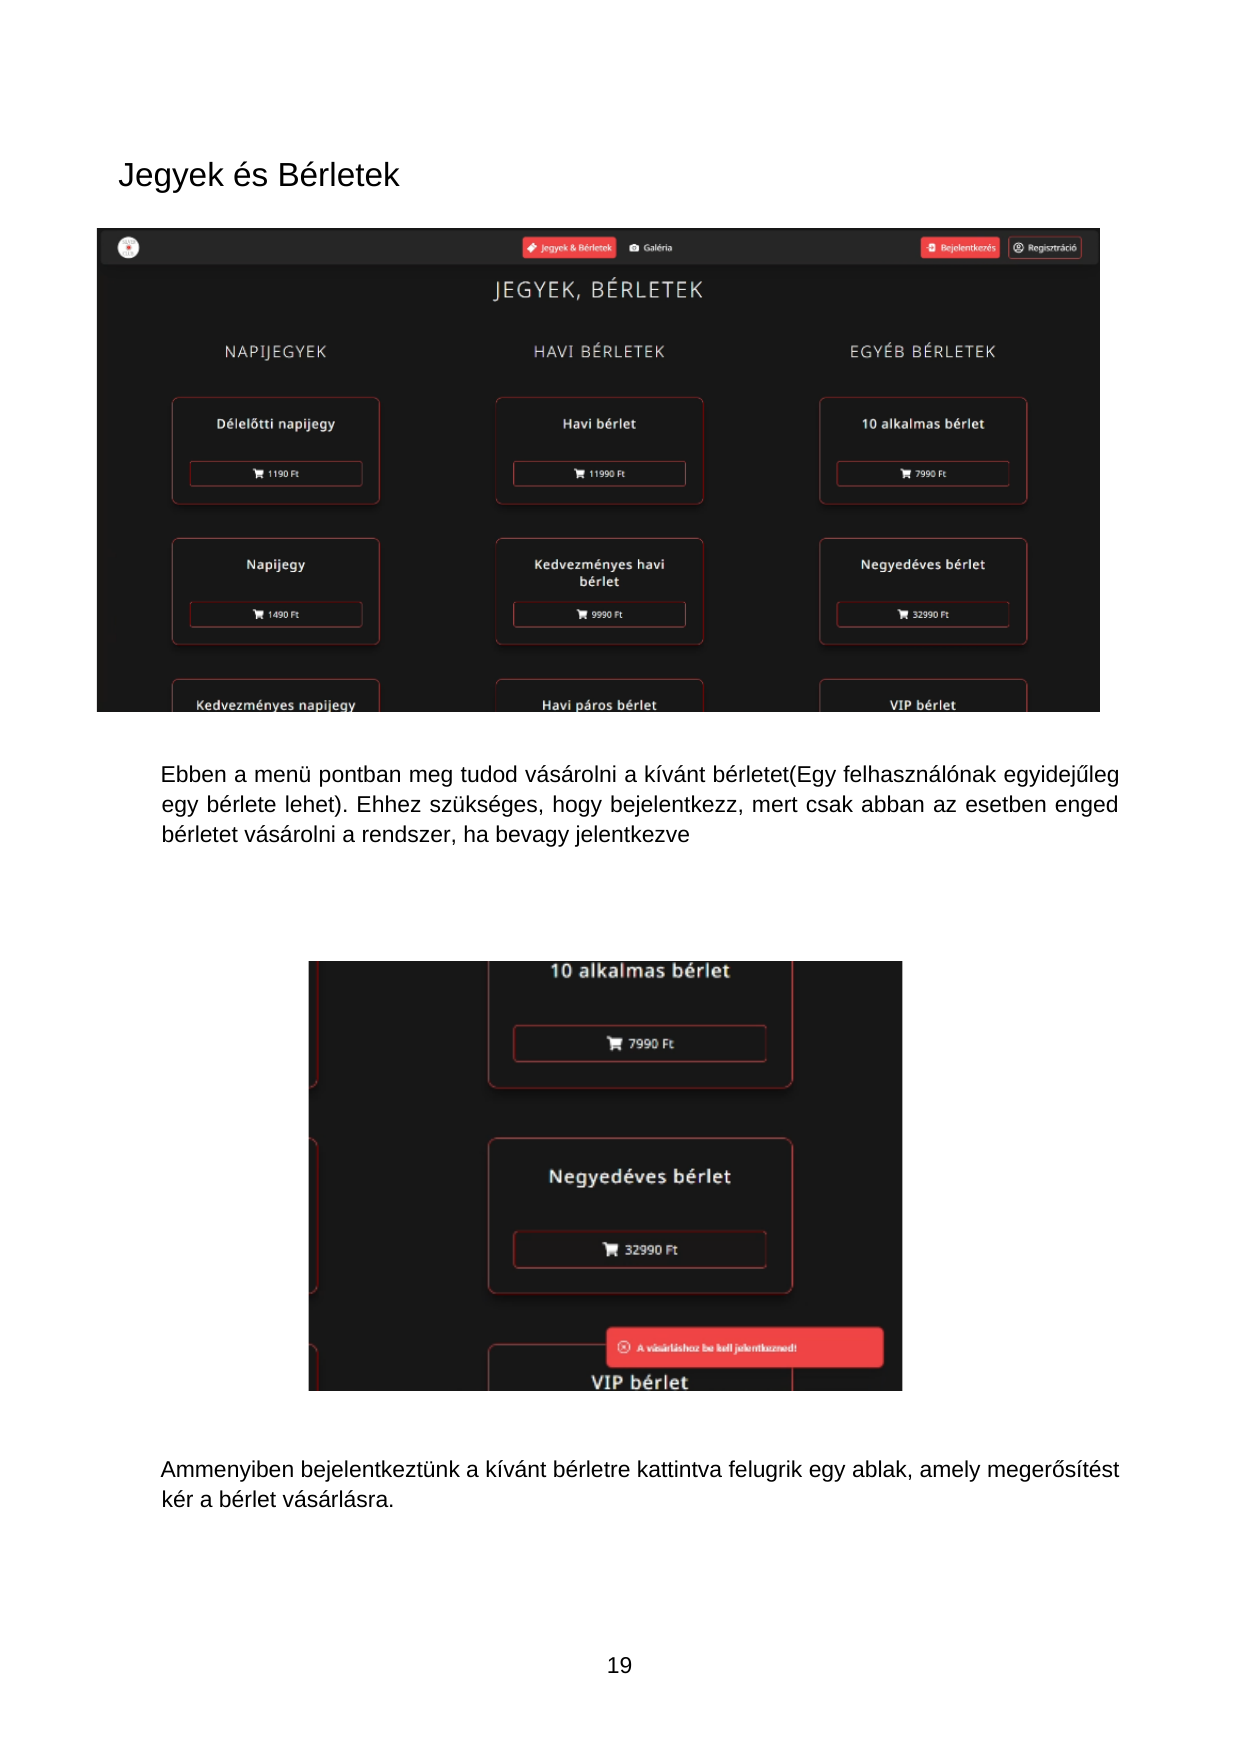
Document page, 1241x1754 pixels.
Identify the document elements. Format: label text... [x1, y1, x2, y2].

picture [308, 961, 903, 1391]
picture [96, 228, 1100, 712]
text Ammenyiben bejelentkeztünk a kívánt bérletre kattintva felugrik egy ablak, amely megerősítést kér a bérlet vásárlásra. [160, 1456, 1120, 1512]
subtitle Jegyek és Bérletek [118, 155, 1120, 193]
text Ebben a menü pontban meg tudod vásárolni a kívánt bérletet(Egy felhasználónak egyidejűleg egy bérlete lehet). Ehhez szükséges, hogy bejelentkezz, mert csak abban az esetben enged bérletet vásárolni a rendszer, ha bevagy jelentkezve [160, 761, 1120, 847]
